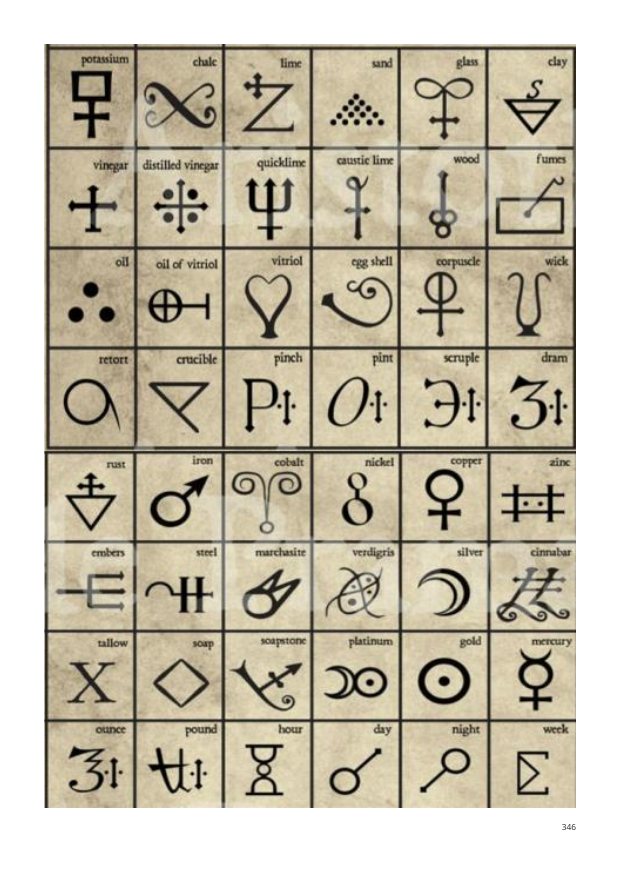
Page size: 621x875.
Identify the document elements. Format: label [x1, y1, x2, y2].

picture [44, 44, 576, 808]
